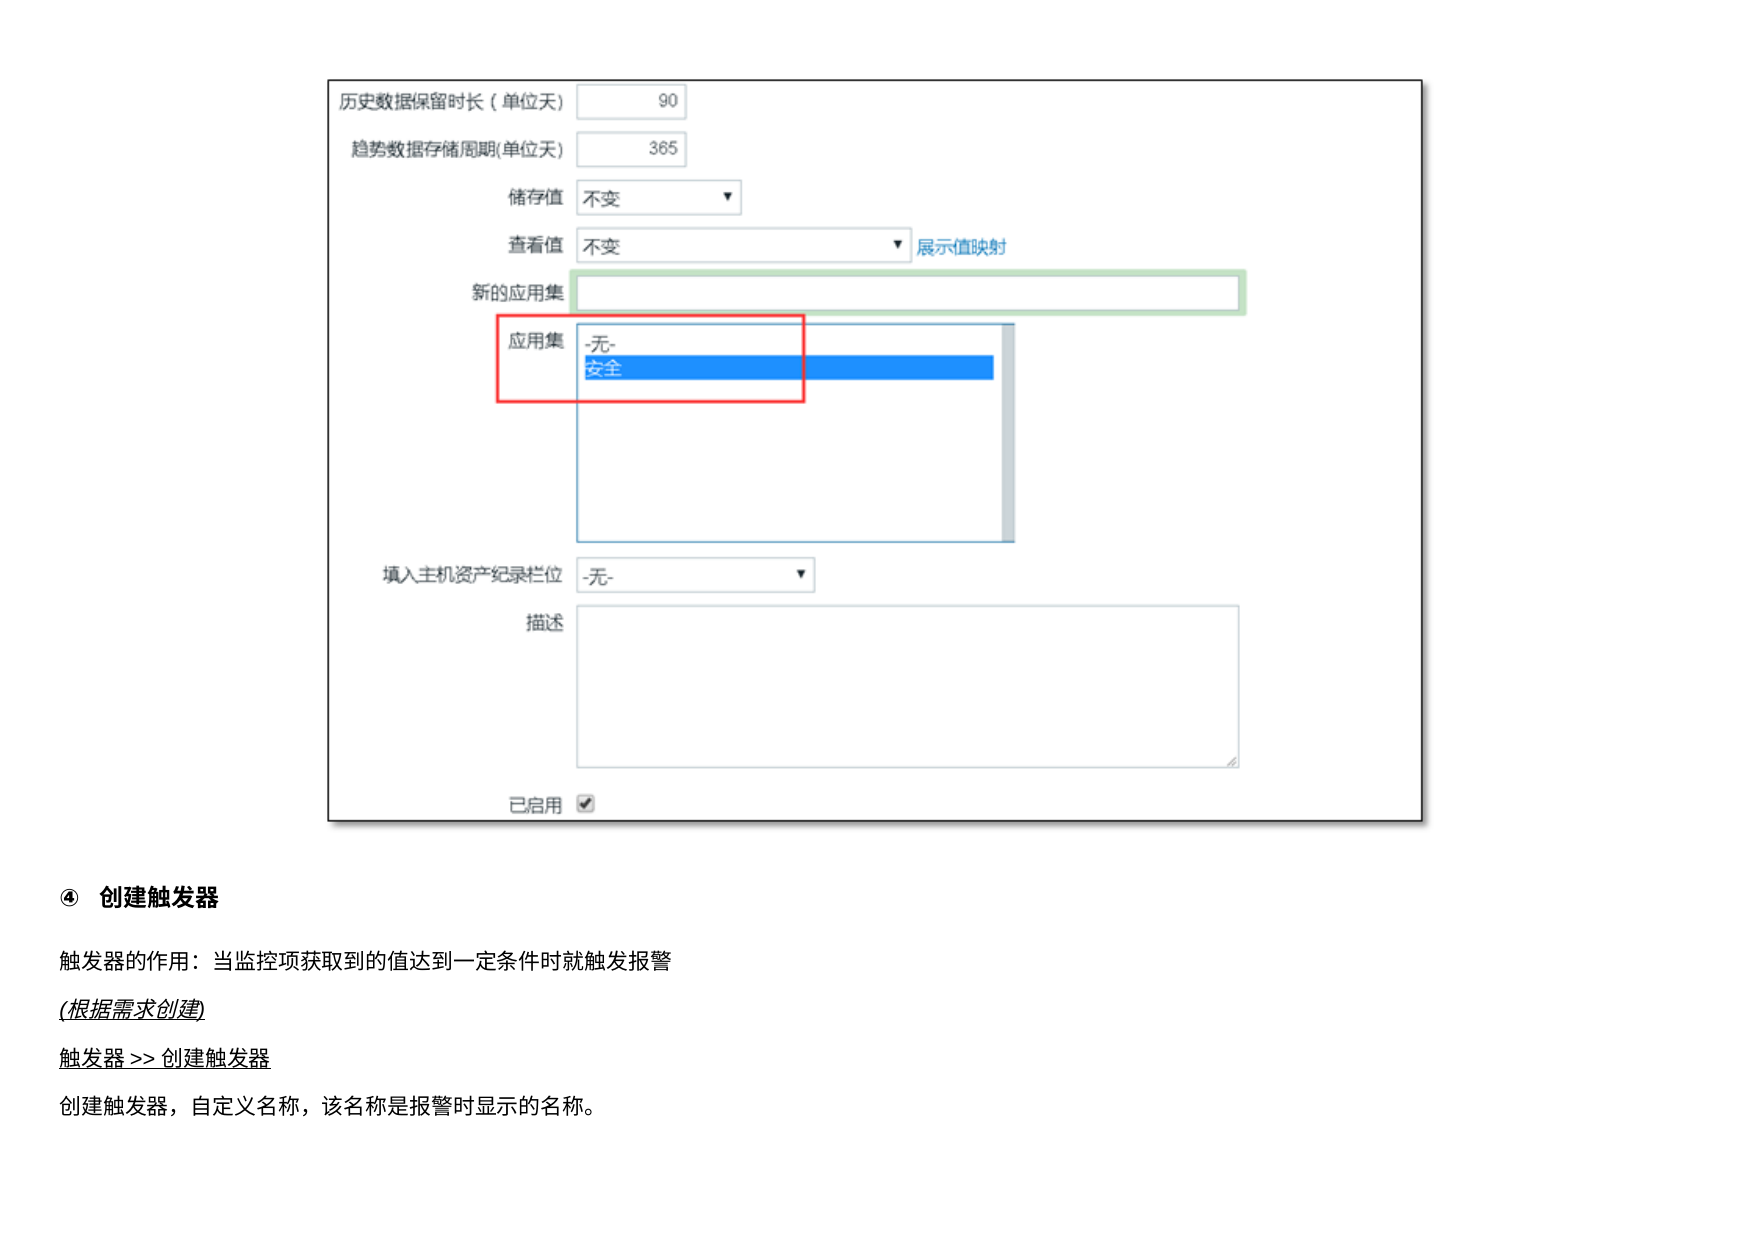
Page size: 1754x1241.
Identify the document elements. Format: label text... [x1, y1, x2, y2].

text (根据需求创建) [59, 992, 1695, 1024]
text ④ 创建触发器 [59, 863, 1695, 928]
text 触发器 >> 创建触发器 [59, 1040, 1695, 1073]
text 触发器的作用：当监控项获取到的值达到一定条件时就触发报警 [59, 944, 1695, 976]
picture [323, 75, 1437, 836]
text 创建触发器，自定义名称，该名称是报警时显示的名称。 [59, 1088, 1695, 1121]
